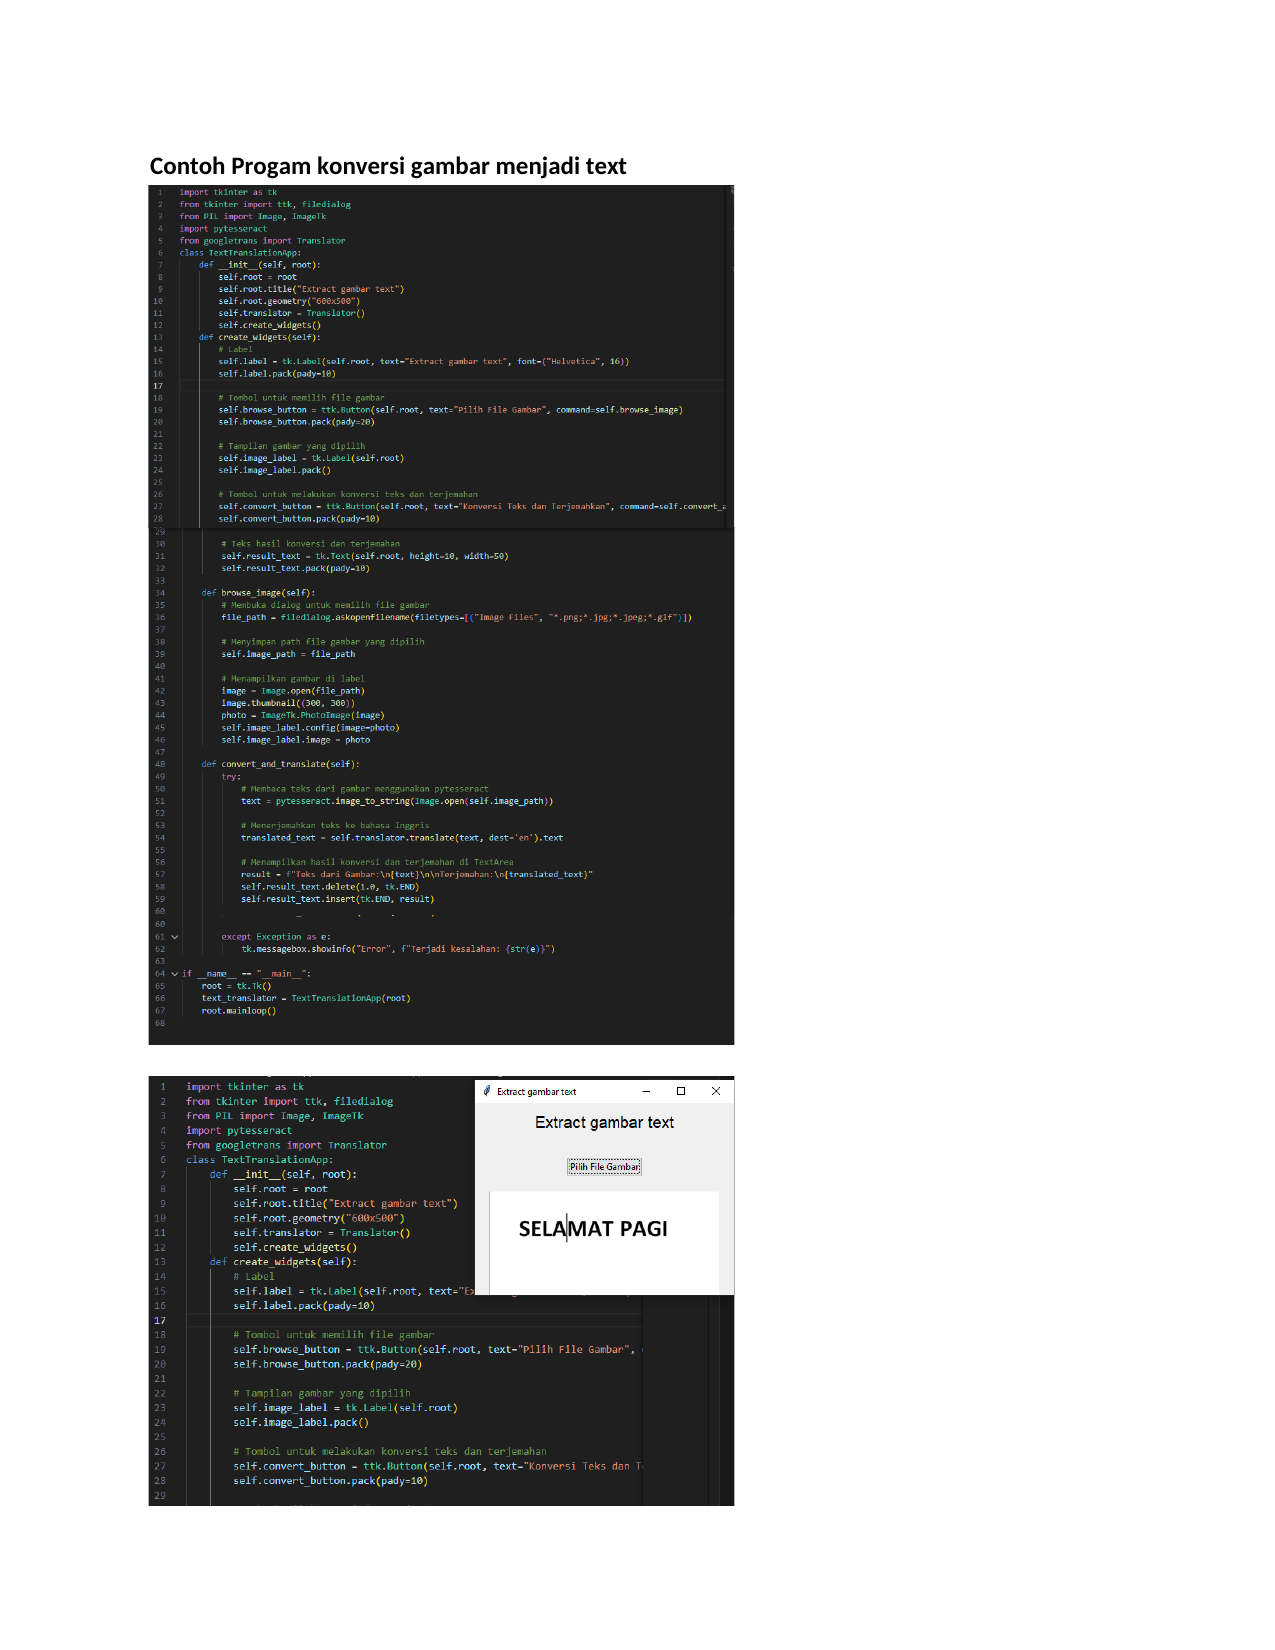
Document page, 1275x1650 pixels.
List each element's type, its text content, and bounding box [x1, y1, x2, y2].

text Contoh Progam konversi gambar menjadi text KONVERSI TEXT MENJADI SUARA [150, 150, 1125, 181]
picture [148, 185, 735, 1045]
picture [148, 1076, 735, 1506]
